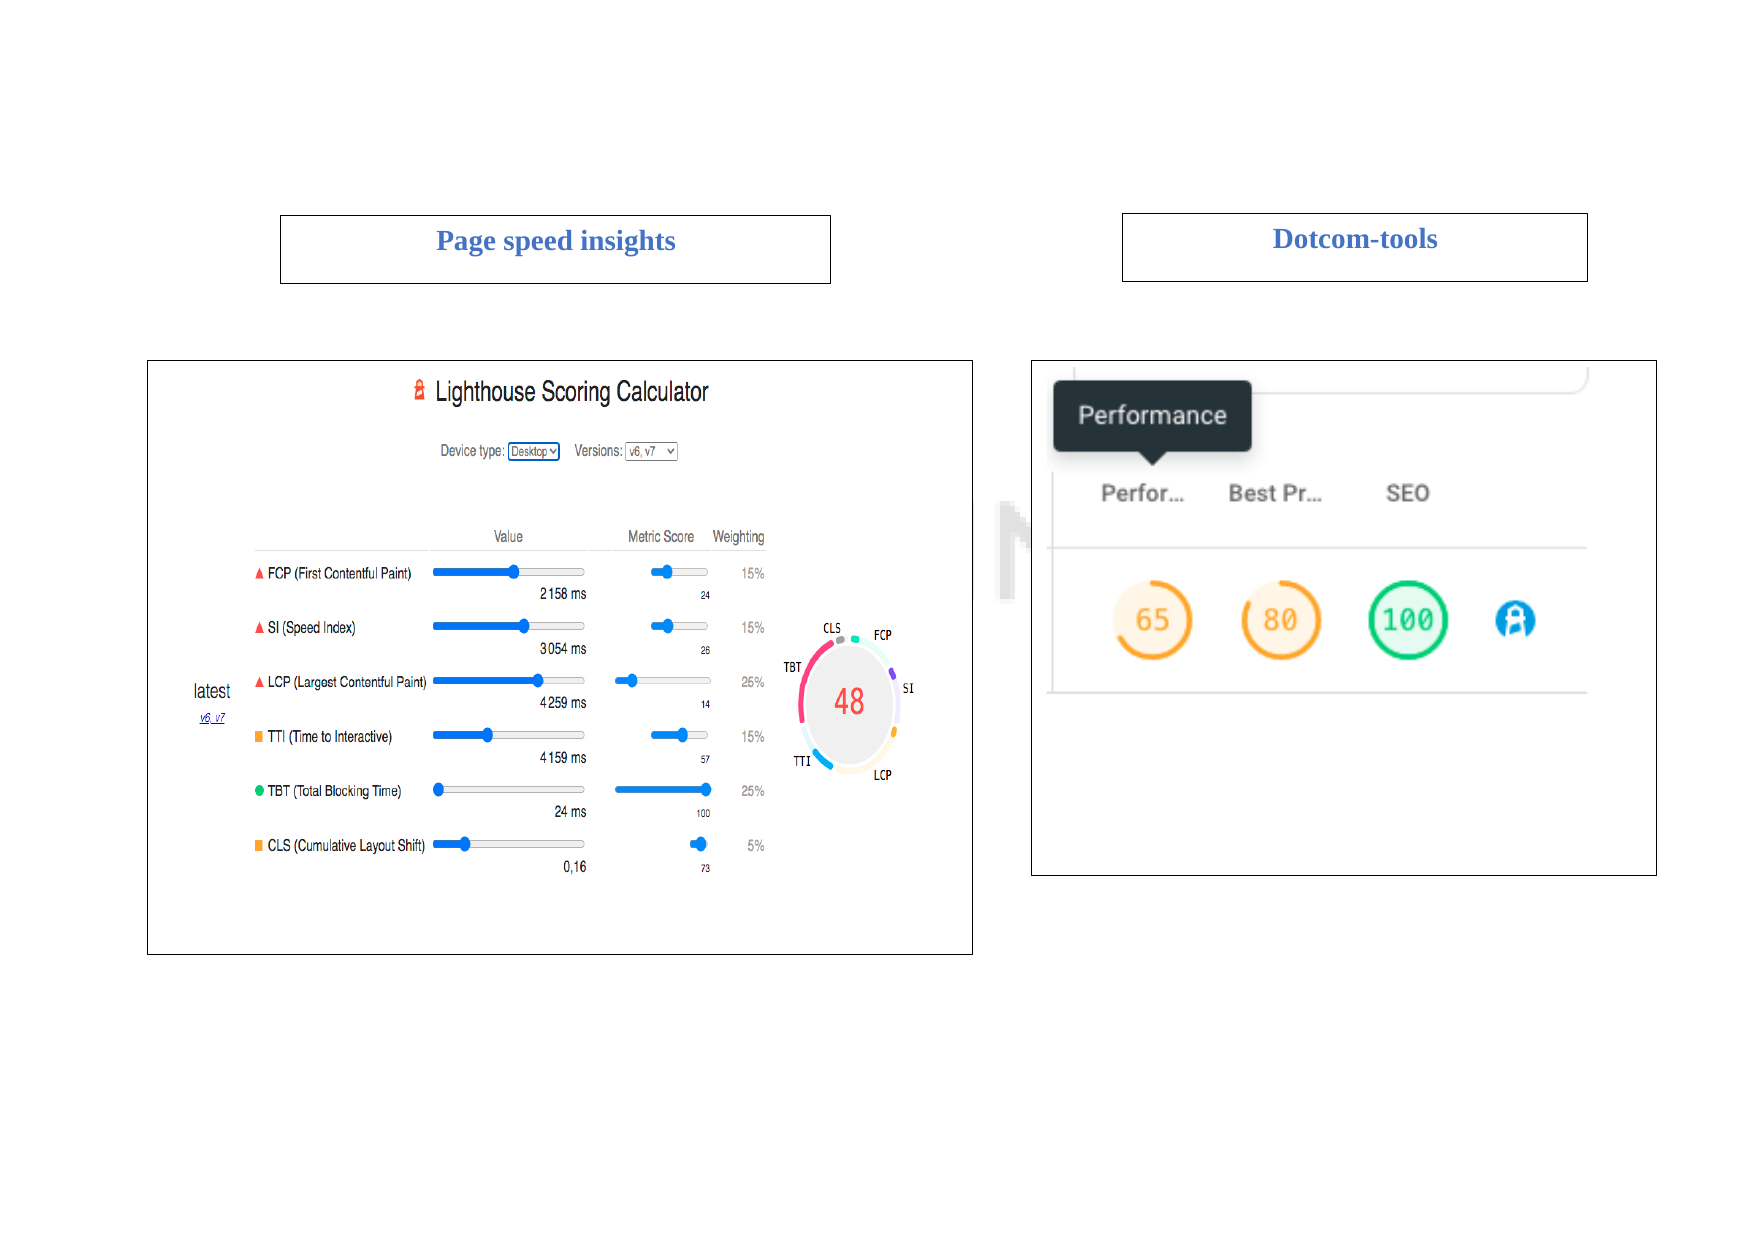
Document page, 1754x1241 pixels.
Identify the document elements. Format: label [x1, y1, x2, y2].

picture [1046, 367, 1628, 694]
picture [162, 368, 940, 894]
